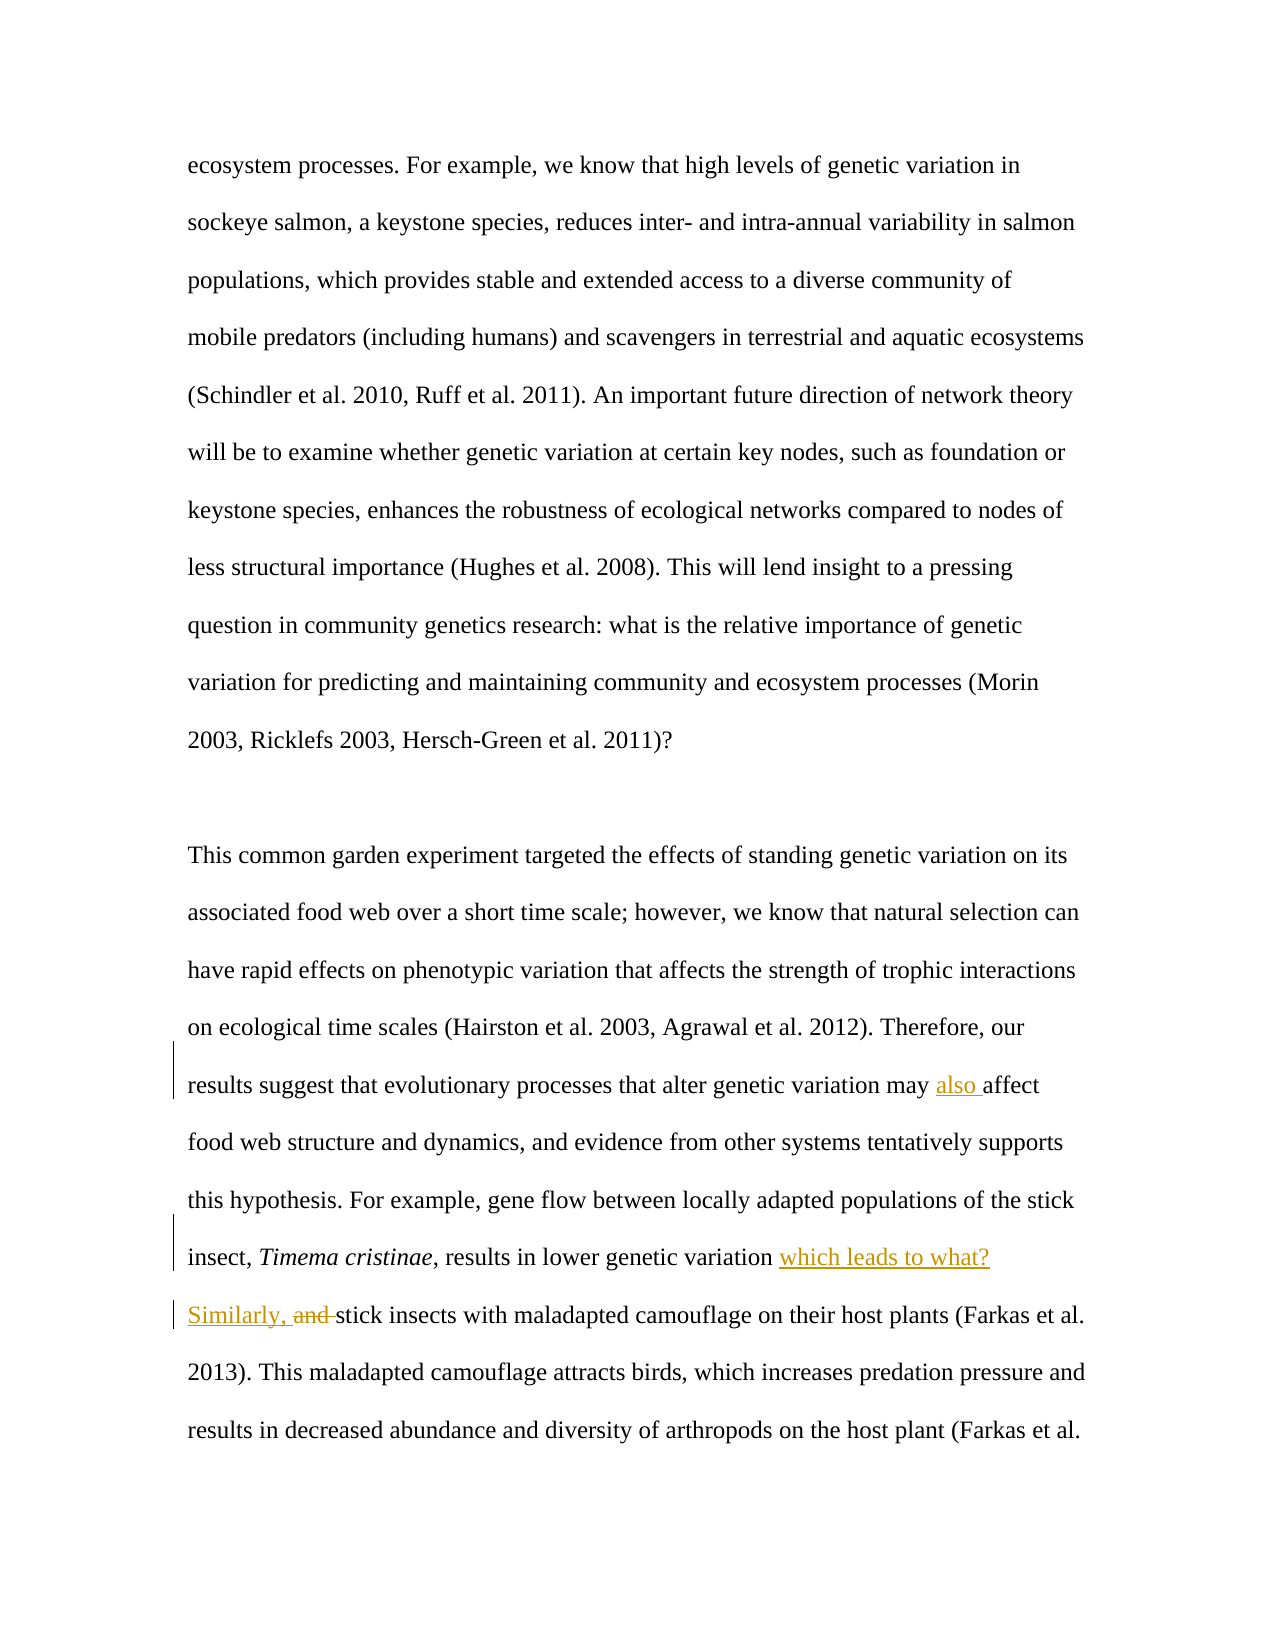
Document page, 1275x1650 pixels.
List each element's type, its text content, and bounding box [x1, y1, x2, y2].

text This common garden experiment targeted the effects of standing genetic variation on its associated food web over a short time scale; however, we know that natural selection can have rapid effects on phenotypic variation that affects the strength of trophic interactions on ecological time scales (Hairston et al. 2003, Agrawal et al. 2012). Therefore, our results suggest that evolutionary processes that alter genetic variation may affect food web structure and dynamics, and evidence from other systems tentatively supports this hypothesis. For example, gene flow between locally adapted populations of the stick insect, Timema cristinae, results in lower genetic variation [187, 840, 1087, 1271]
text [187, 1300, 1087, 1444]
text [187, 150, 1087, 754]
